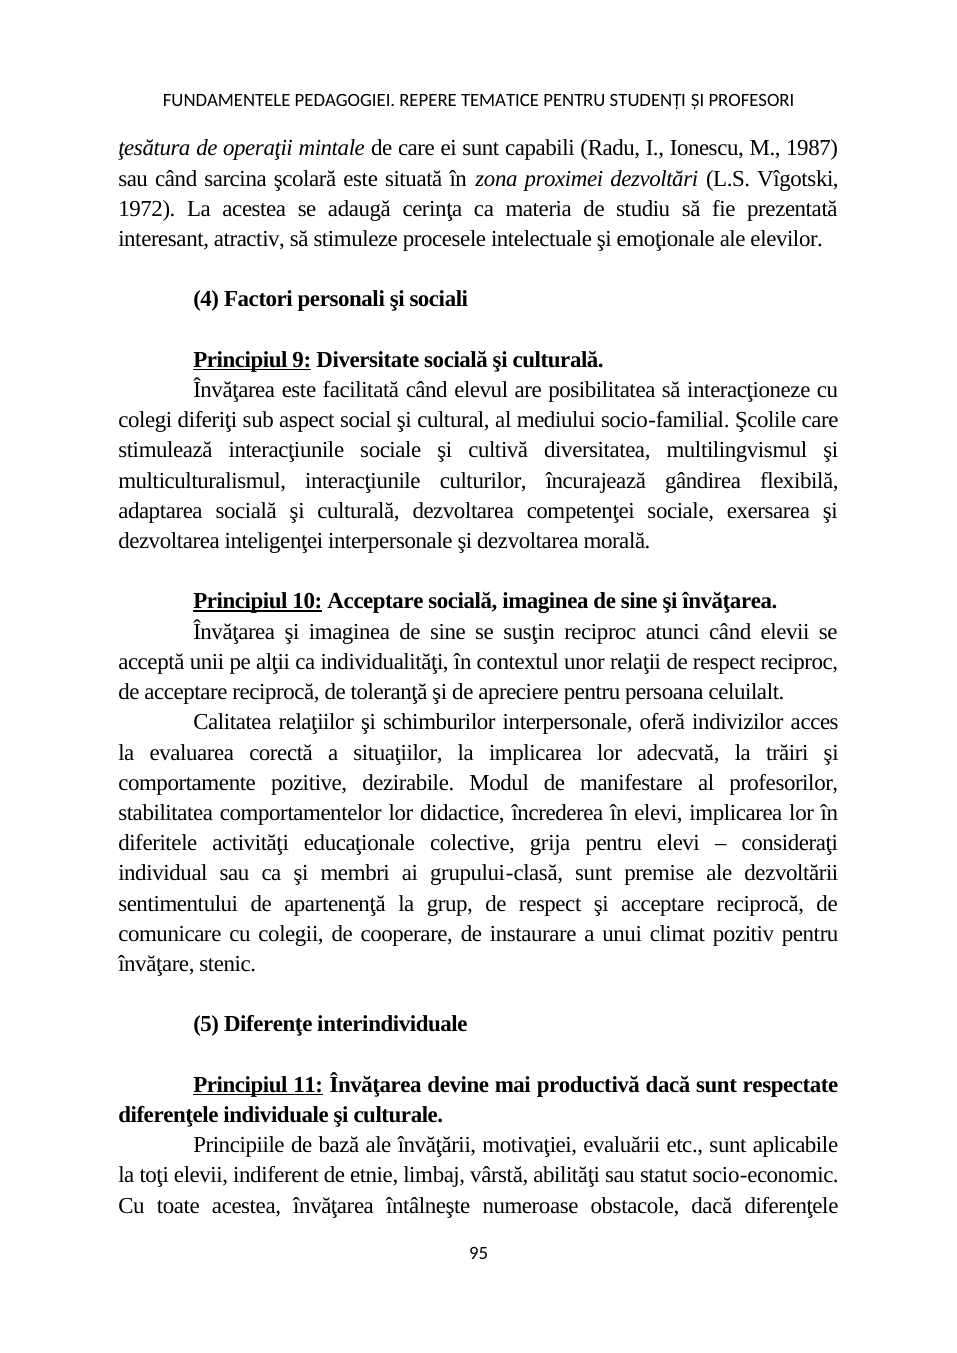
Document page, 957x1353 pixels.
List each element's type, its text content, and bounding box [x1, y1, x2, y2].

text (5) Diferenţe interindividuale [118, 1011, 838, 1037]
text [118, 1131, 838, 1218]
text Învăţarea şi imaginea de sine se susţin reciproc atunci când elevii se acceptă unii pe alţii ca individualităţi, în contextul unor relaţii de respect reciproc, de acceptare reciprocă, de toleranţă şi de apreciere pentru persoana celuilalt. [118, 618, 838, 704]
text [118, 134, 838, 251]
text Calitatea relaţiilor şi schimburilor interpersonale, oferă indivizilor acces la evaluarea corectă a situaţiilor, la implicarea lor adecvată, la trăiri şi comportamente pozitive, dezirabile. Modul de manifestare al profesorilor, stabilitatea comportamentelor lor didactice, încrederea în elevi, implicarea lor în diferitele activităţi educaţionale colective, grija pentru elevi – consideraţi individual sau ca şi membri ai grupului-clasă, sunt premise ale dezvoltării sentimentului de apartenenţă la grup, de respect şi acceptare reciprocă, de comunicare cu colegii, de cooperare, de instaurare a unui climat pozitiv pentru învăţare, stenic. [118, 708, 838, 976]
text Principiul 11: Învăţarea devine mai productivă dacă sunt respectate diferenţele individuale şi culturale. [118, 1071, 838, 1127]
text (4) Factori personali şi sociali [118, 286, 838, 312]
text Principiul 9: Diversitate socială şi culturală. [118, 346, 838, 372]
text Principiul 10: Acceptare socială, imaginea de sine şi învăţarea. [118, 588, 838, 614]
text Învăţarea este facilitată când elevul are posibilitatea să interacţioneze cu colegi diferiţi sub aspect social şi cultural, al mediului socio-familial. Şcolile care stimulează interacţiunile sociale şi cultivă diversitatea, multilingvismul şi multiculturalismul, interacţiunile culturilor, încurajează gândirea flexibilă, adaptarea socială şi culturală, dezvoltarea competenţei sociale, exersarea şi dezvoltarea inteligenţei interpersonale şi dezvoltarea morală. [118, 376, 838, 553]
